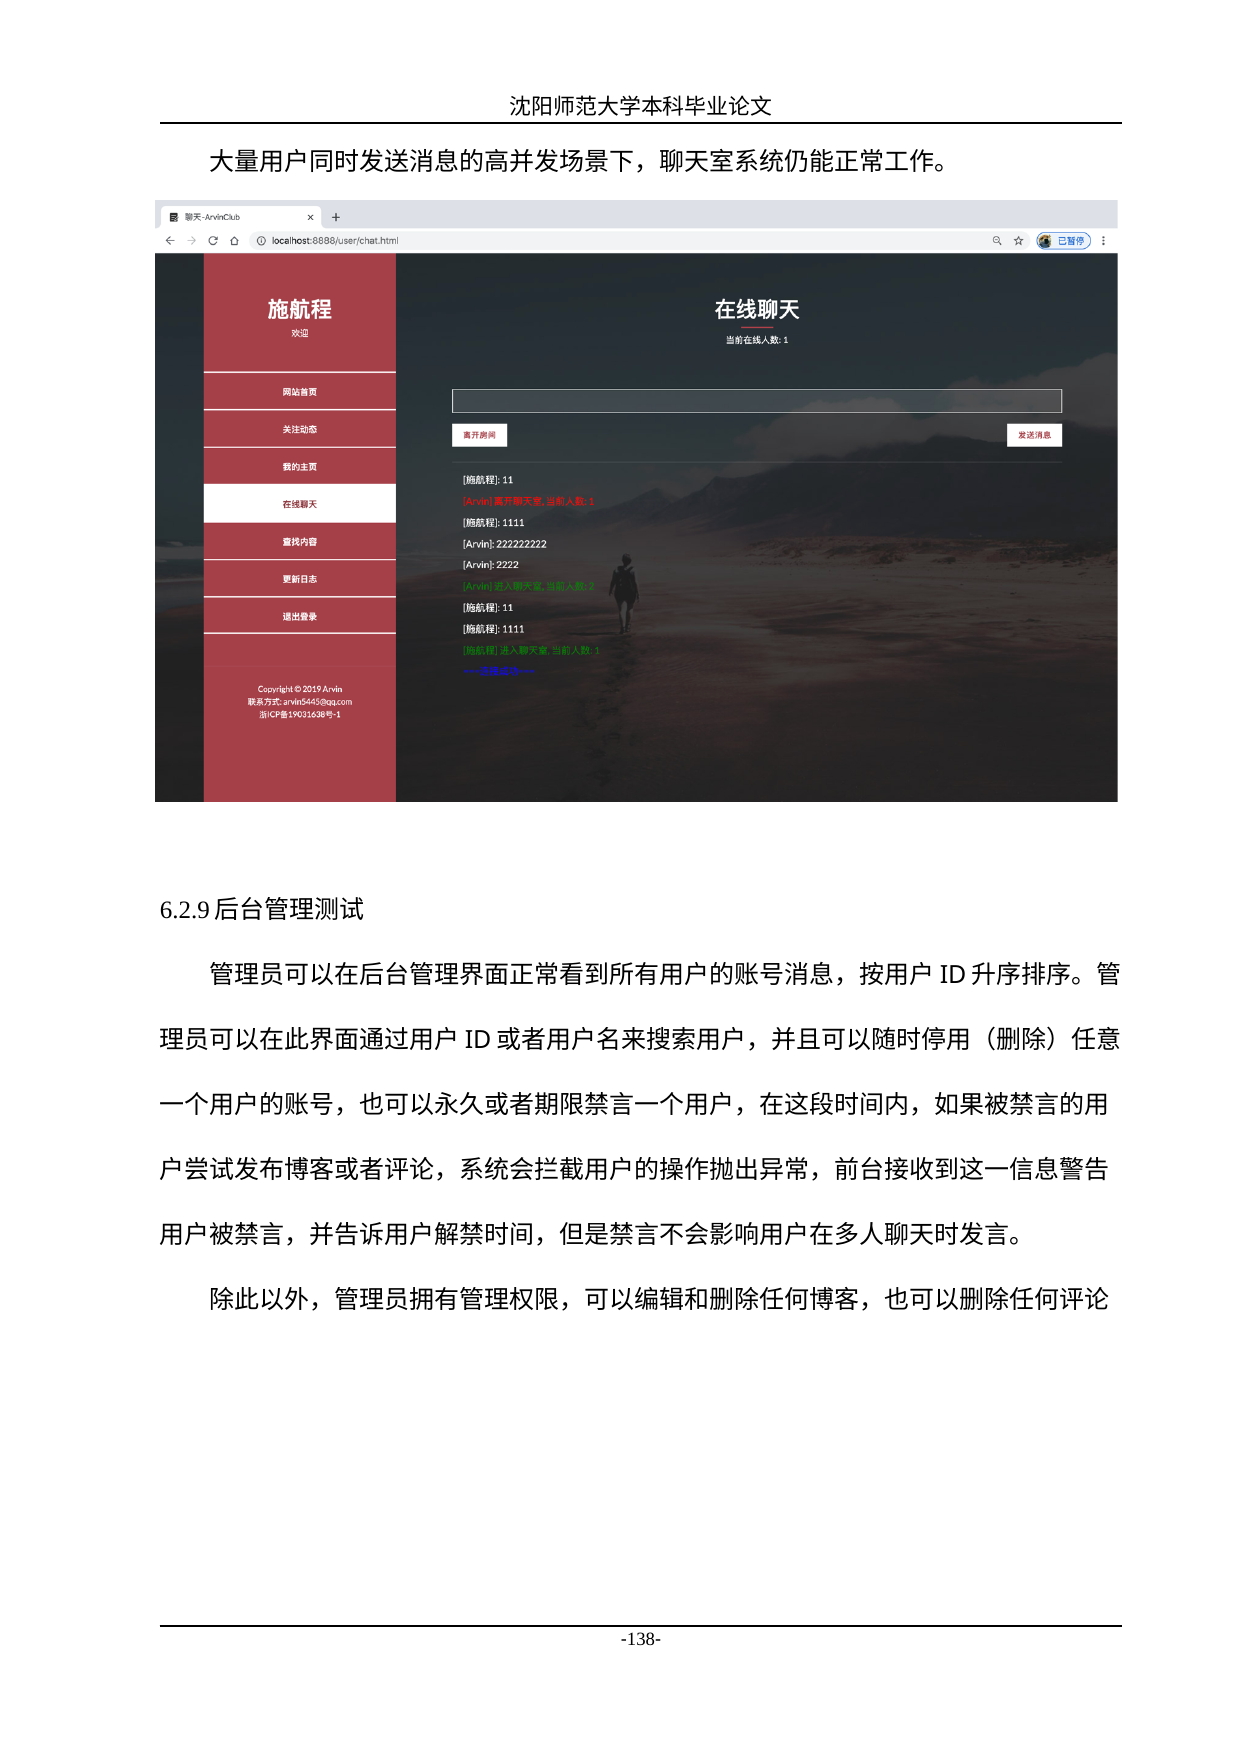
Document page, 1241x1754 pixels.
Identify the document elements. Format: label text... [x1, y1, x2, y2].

text 管理员可以在后台管理界面正常看到所有用户的账号消息，按用户ID升序排序。管理员可以在此界面通过用户ID或者用户名来搜索用户，并且可以随时停用（删除）任意一个用户的账号，也可以永久或者期限禁言一个用户，在这段时间内，如果被禁言的用户尝试发布博客或者评论，系统会拦截用户的操作抛出异常，前台接收到这一信息警告用户被禁言，并告诉用户解禁时间，但是禁言不会影响用户在多人聊天时发言。 [159, 940, 1122, 1265]
subtitle 6.2.9后台管理测试 [159, 875, 1122, 940]
text 除此以外，管理员拥有管理权限，可以编辑和删除任何博客，也可以删除任何评论 [159, 1265, 1122, 1330]
picture [155, 200, 1118, 802]
text 大量用户同时发送消息的高并发场景下，聊天室系统仍能正常工作。 [159, 127, 1122, 192]
